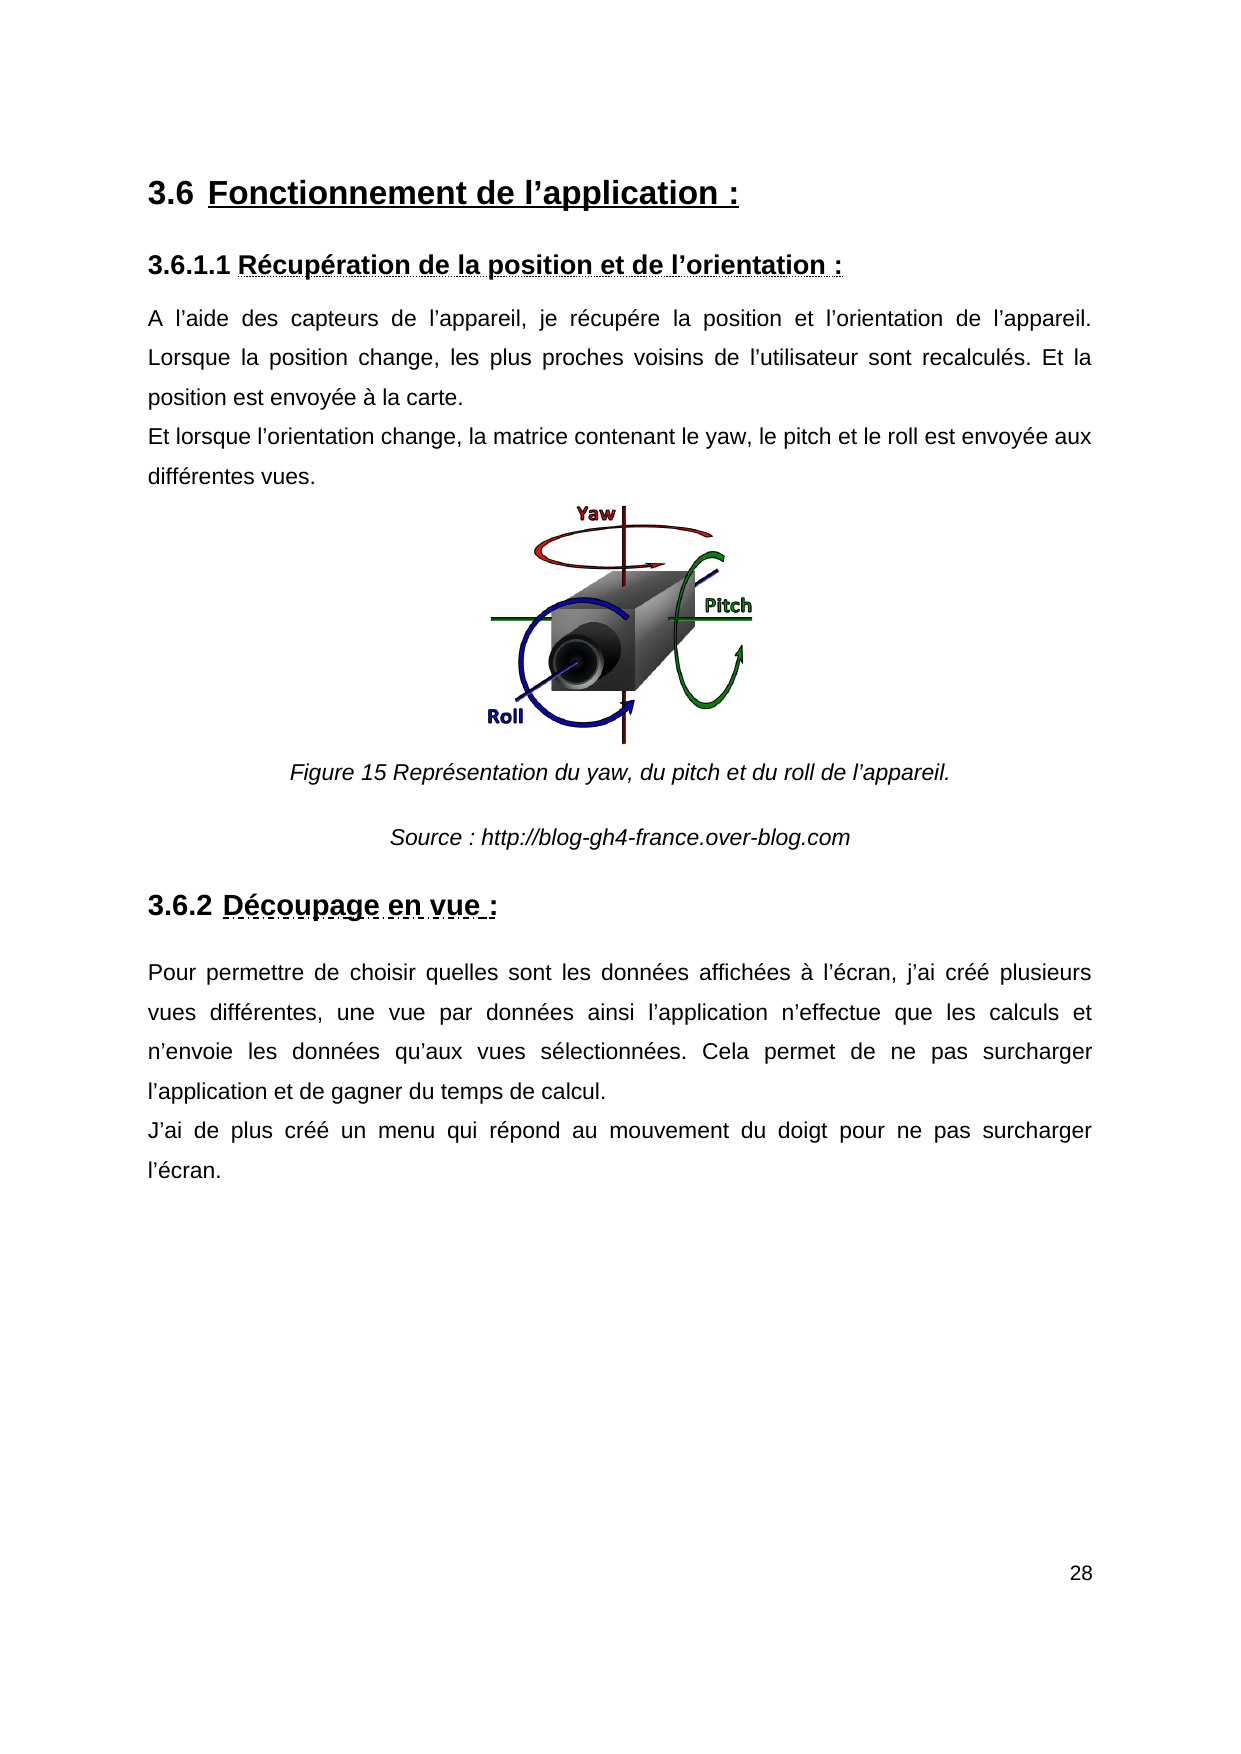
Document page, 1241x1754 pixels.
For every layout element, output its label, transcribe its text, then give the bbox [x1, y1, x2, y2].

text J’ai de plus créé un menu qui répond au mouvement du doigt pour ne pas surcharger l’écran. [148, 1117, 1092, 1183]
text Source : http://blog-gh4-france.over-blog.com [148, 824, 1092, 850]
subtitle Fonctionnement de l’application : [148, 173, 1092, 211]
text Figure 15 Représentation du yaw, du pitch et du roll de l’appareil. [148, 759, 1092, 786]
subtitle Découpage en vue : [148, 888, 1092, 922]
subtitle Récupération de la position et de l’orientation : [148, 249, 1092, 280]
picture [485, 502, 755, 747]
text A l’aide des capteurs de l’appareil, je récupére la position et l’orientation de l’appareil. Lorsque la position change, les plus proches voisins de l’utilisateur sont recalculés. Et la position est envoyée à la carte. [148, 305, 1092, 410]
text Pour permettre de choisir quelles sont les données affichées à l’écran, j’ai créé plusieurs vues différentes, une vue par données ainsi l’application n’effectue que les calculs et n’envoie les données qu’aux vues sélectionnées. Cela permet de ne pas surcharger l’application et de gagner du temps de calcul. [148, 959, 1092, 1104]
text Et lorsque l’orientation change, la matrice contenant le yaw, le pitch et le roll est envoyée aux différentes vues. [148, 423, 1092, 489]
